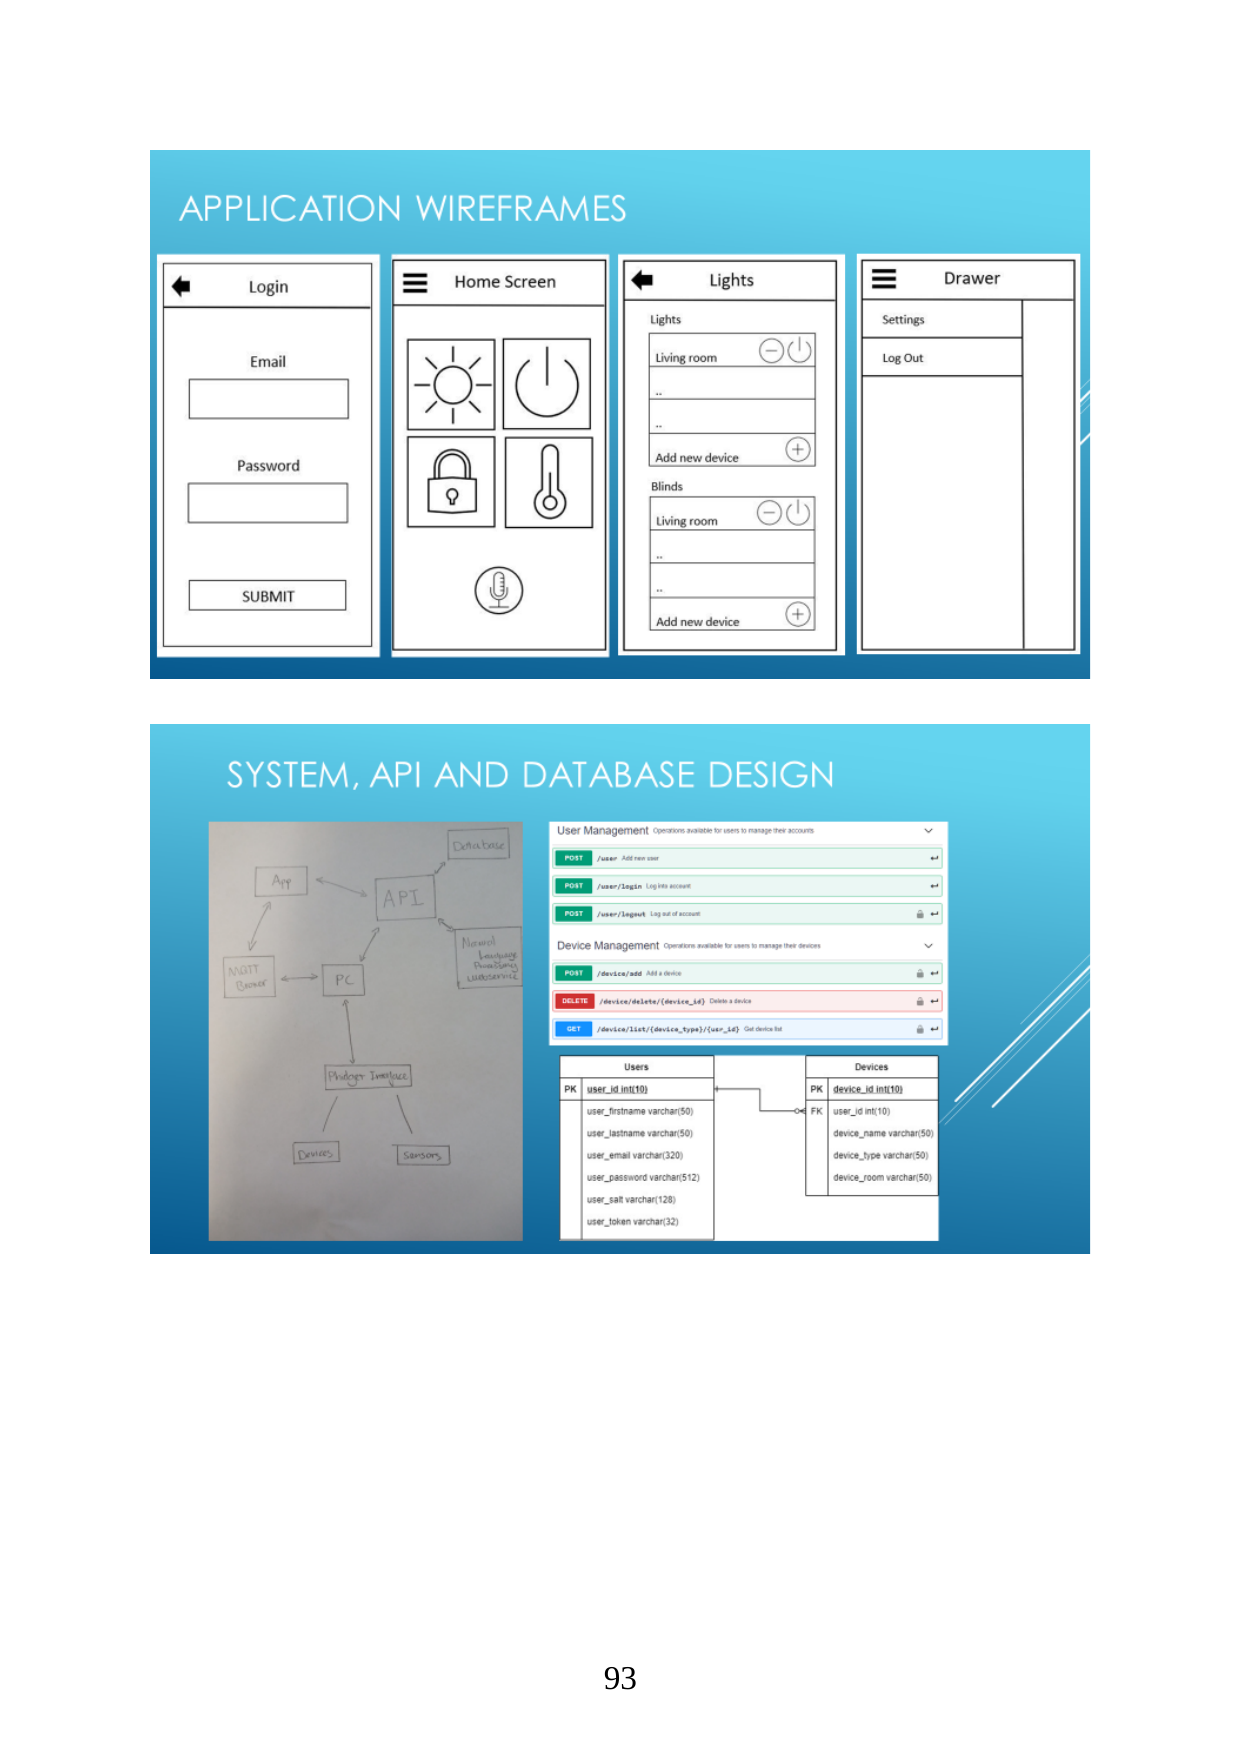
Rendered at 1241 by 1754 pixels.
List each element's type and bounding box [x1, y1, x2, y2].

picture [150, 150, 1091, 679]
picture [150, 724, 1091, 1254]
